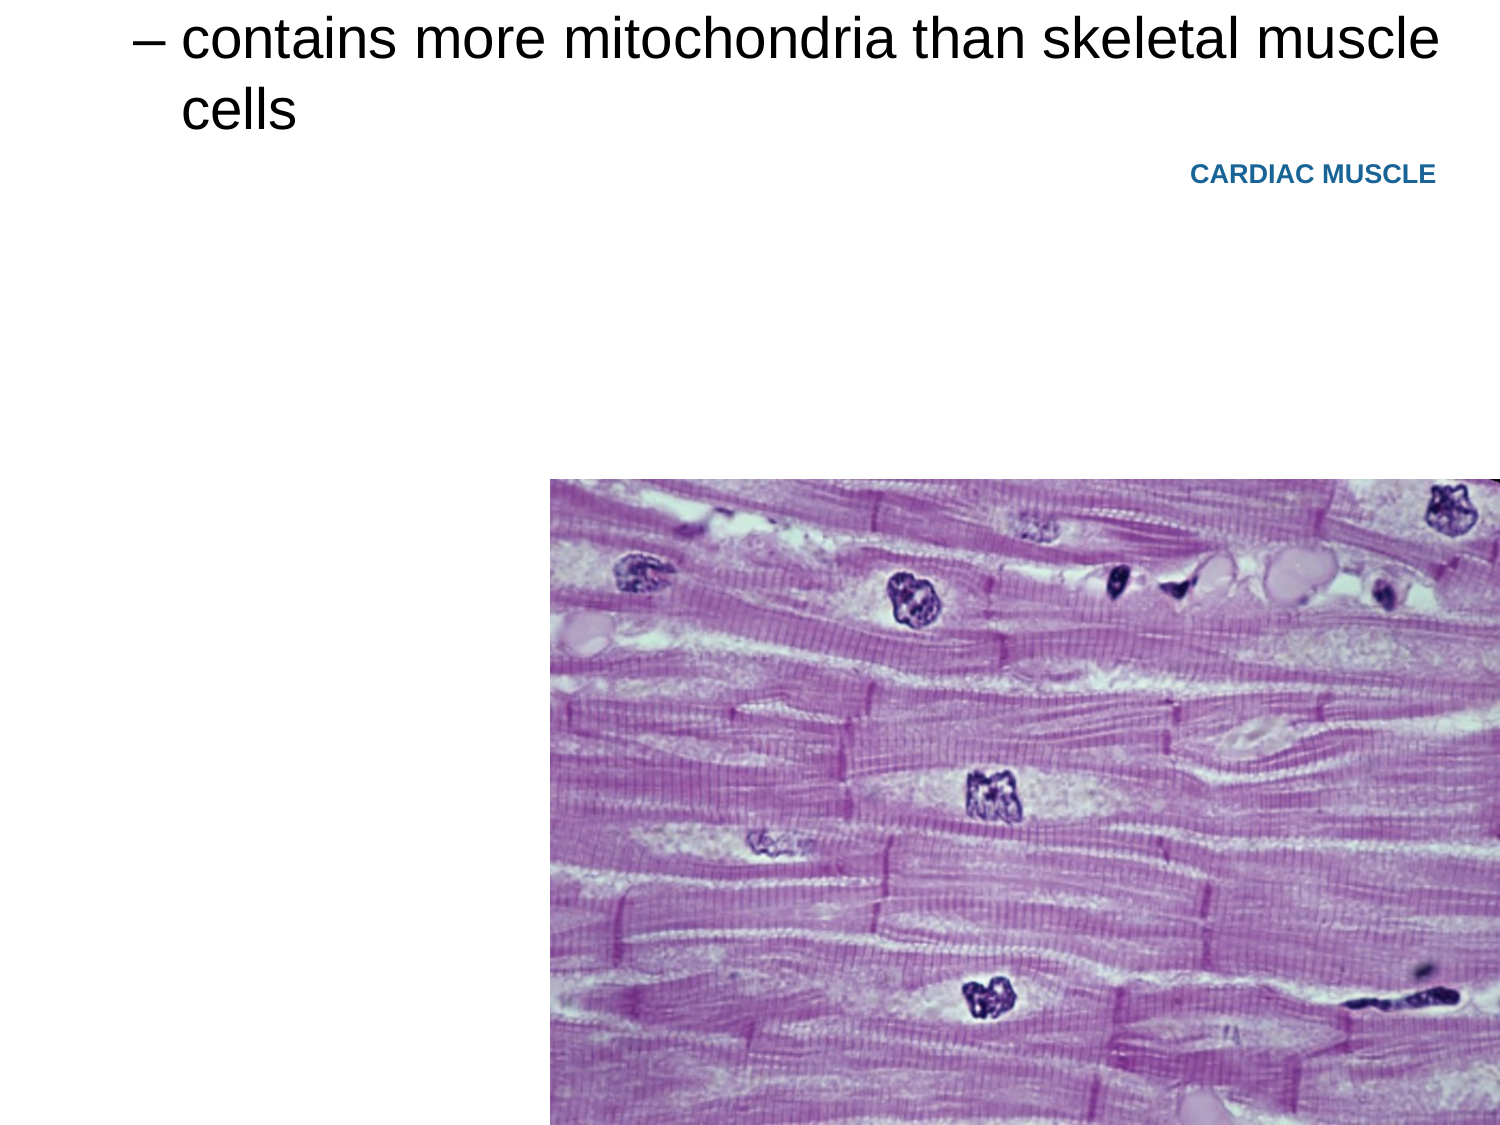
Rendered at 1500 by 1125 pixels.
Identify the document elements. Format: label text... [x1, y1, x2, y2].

picture [550, 479, 1500, 1125]
text CARDIAC MUSCLE [8, 158, 1436, 190]
list contains more mitochondria than skeletal muscle cells [134, 4, 1444, 142]
